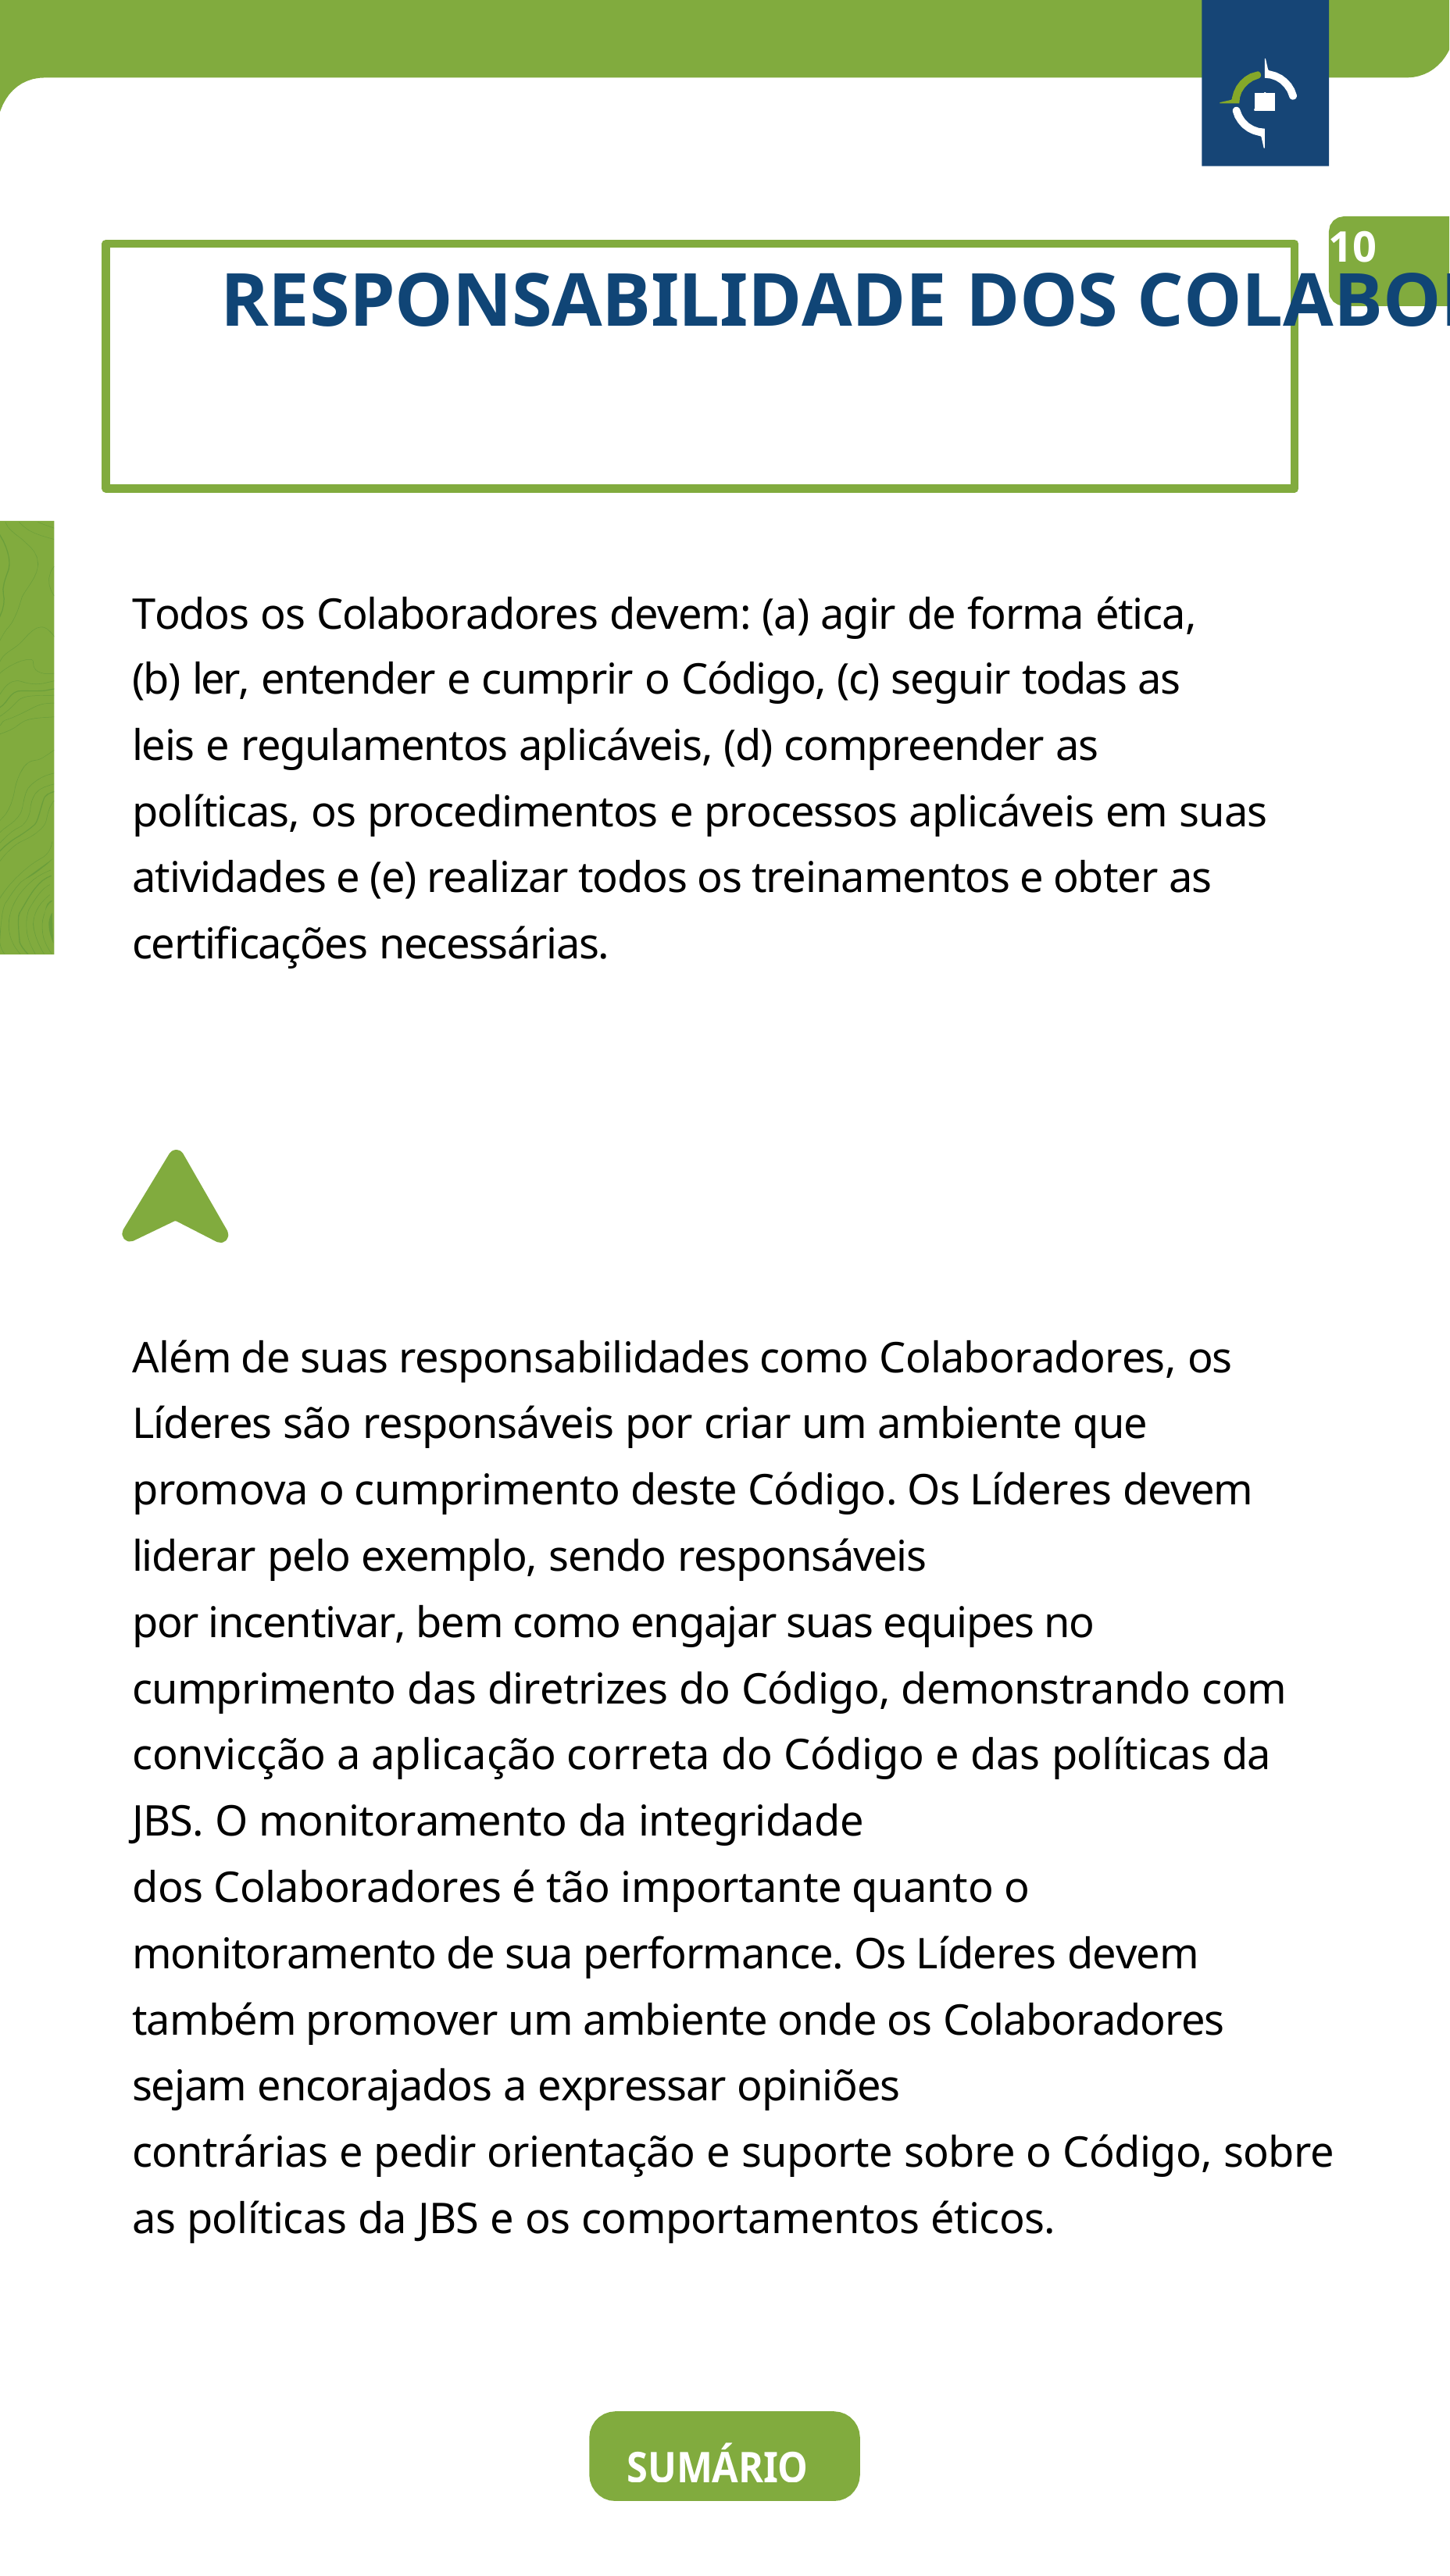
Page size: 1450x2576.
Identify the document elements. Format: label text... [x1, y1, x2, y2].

text Além de suas responsabilidades como Colaboradores, os Líderes são responsáveis por criar um ambiente que promova o cumprimento deste Código. Os Líderes devem liderar pelo exemplo, sendo responsáveis [132, 1327, 1288, 1583]
picture [1254, 92, 1275, 111]
text dos Colaboradores é tão importante quanto o monitoramento de sua performance. Os Líderes devem também promover um ambiente onde os Colaboradores sejam encorajados a expressar opiniões [132, 1857, 1252, 2114]
text Todos os Colaboradores devem: (a) agir de forma ética, [132, 583, 1449, 641]
text contrárias e pedir orientação e suporte sobre o Código, sobre as políticas da JBS e os comportamentos éticos. [132, 2122, 1352, 2246]
text (b) ler, entender e cumprir o Código, (c) seguir todas as leis e regulamentos aplicáveis, (d) compreender as [132, 649, 1232, 772]
text políticas, os procedimentos e processos aplicáveis em suas atividades e (e) realizar todos os treinamentos e obter as certificações necessárias. [132, 781, 1449, 971]
text por incentivar, bem como engajar suas equipes no cumprimento das diretrizes do Código, demonstrando com convicção a aplicação correta do Código e das políticas da JBS. O monitoramento da integridade [132, 1592, 1288, 1848]
